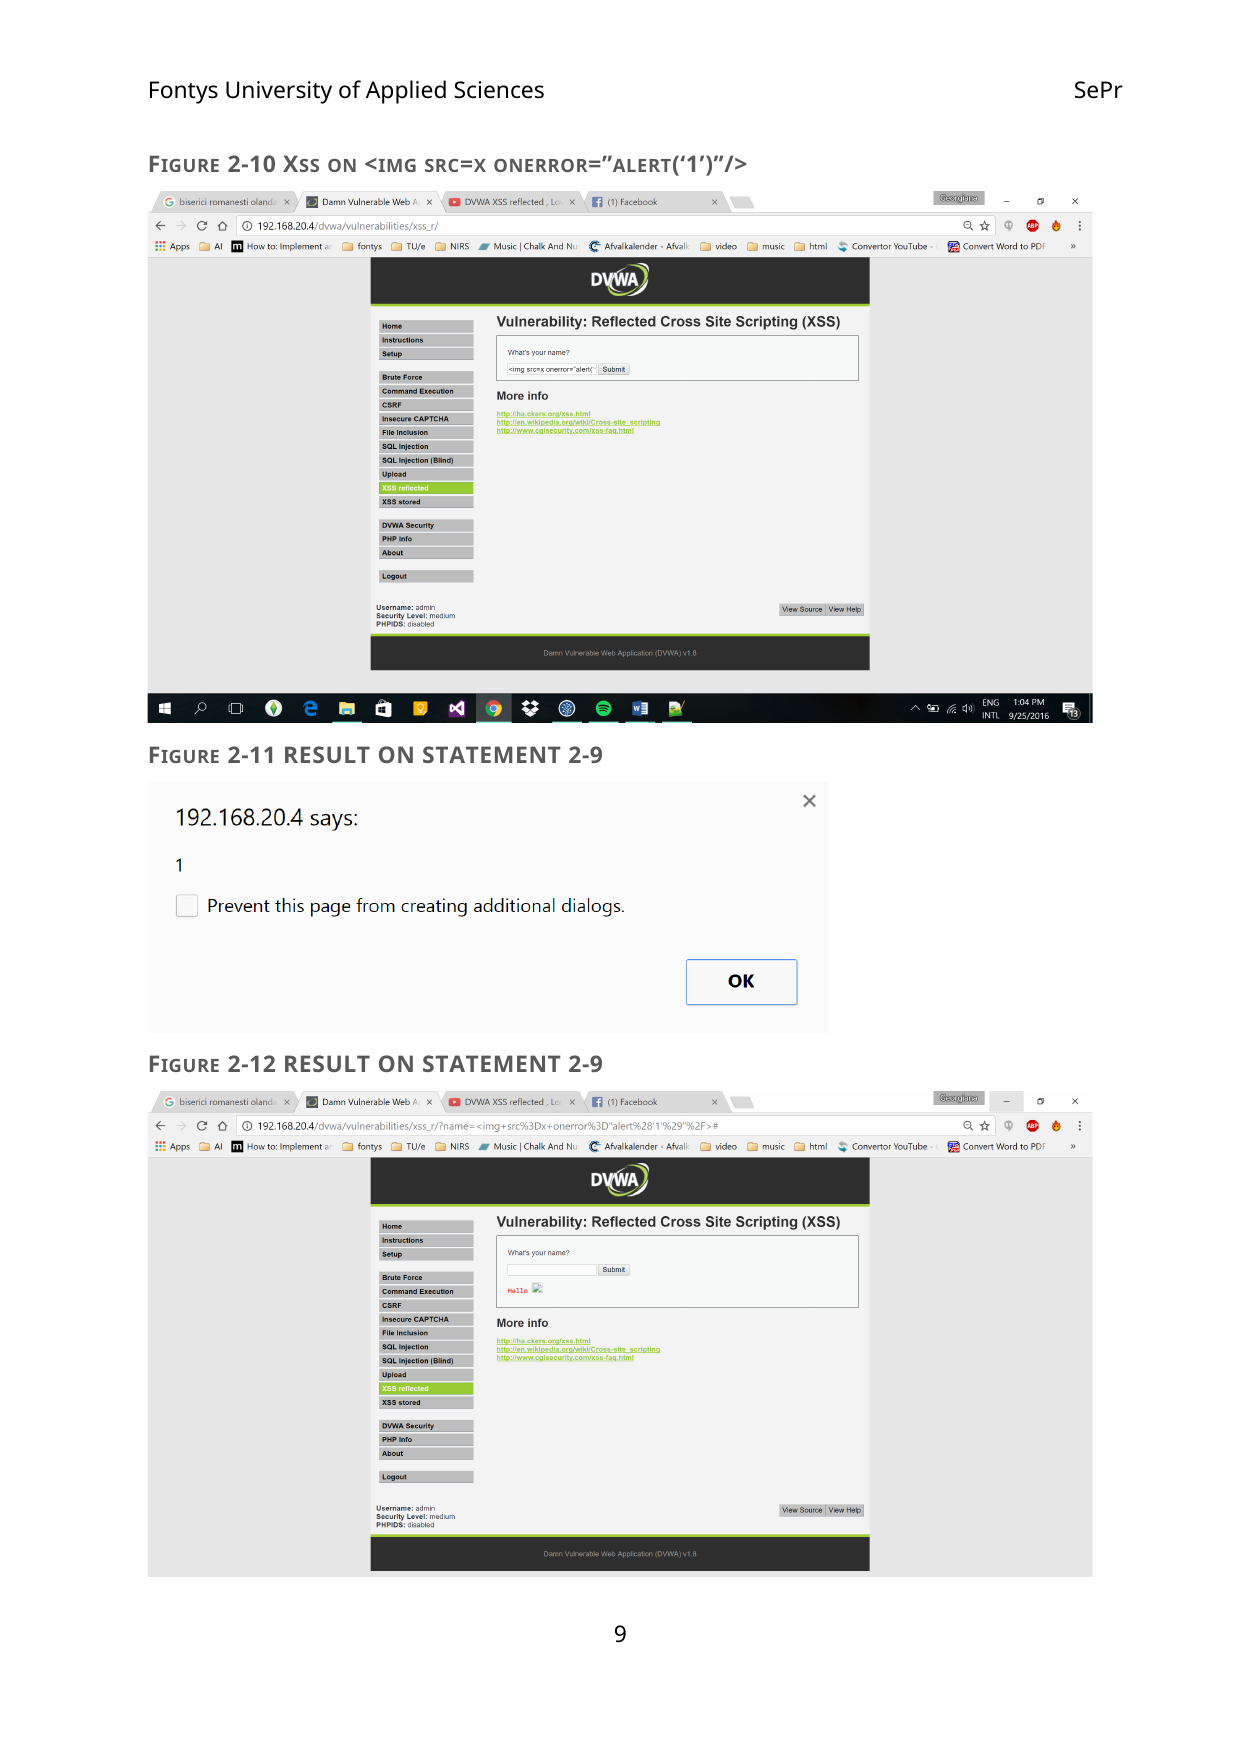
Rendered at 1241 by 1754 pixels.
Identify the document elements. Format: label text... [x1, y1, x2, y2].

picture [147, 1091, 1093, 1577]
text Figure -10 RESULT ON STATEMENT 2-9 [148, 738, 1093, 770]
picture [147, 191, 1093, 723]
text Figure 2-11 RESULT ON STATEMENT 2-9 [148, 1048, 1093, 1079]
picture [147, 782, 829, 1033]
